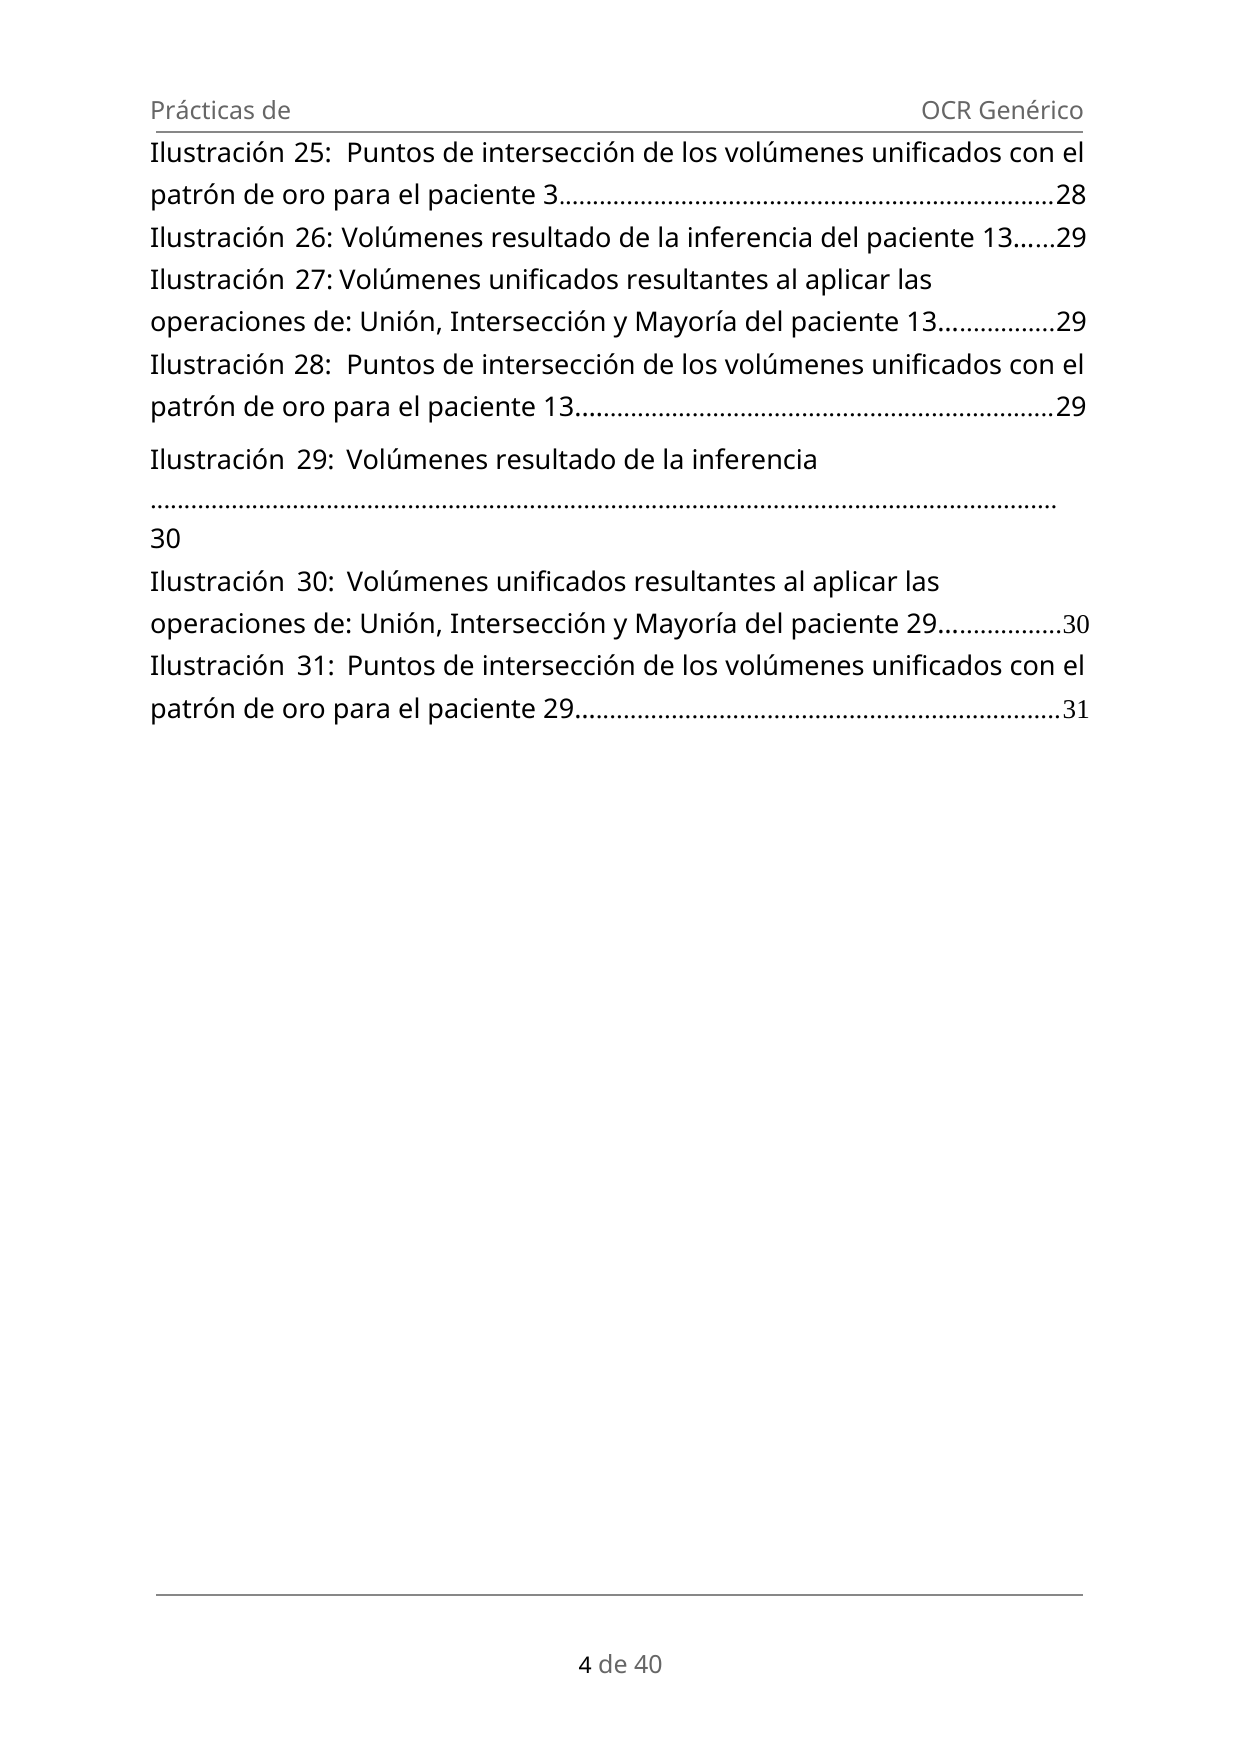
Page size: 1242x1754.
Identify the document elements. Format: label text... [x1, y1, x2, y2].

text Ilustración 27: Volúmenes unificados resultantes al aplicar las operaciones de: Unión, Intersección y Mayoría del paciente 13… 29 [150, 261, 1089, 340]
text Ilustración 25: Puntos de intersección de los volúmenes unificados con el patrón de oro para el paciente 3. 28 [150, 133, 1089, 213]
text Ilustración 26: Volúmenes resultado de la inferencia del paciente 13… 29 [150, 218, 1089, 255]
text Ilustración 28: Puntos de intersección de los volúmenes unificados con el patrón de oro para el paciente 13.… 29 [150, 345, 1089, 424]
text Ilustración 29: Volúmenes resultado de la inferencia 30 [150, 441, 1089, 556]
text Ilustración 30: Volúmenes unificados resultantes al aplicar las operaciones de: Unión, Intersección y Mayoría del paciente 29… 30 [150, 562, 1090, 641]
text Ilustración 31: Puntos de intersección de los volúmenes unificados con el patrón de oro para el paciente 29… 31 [150, 647, 1090, 726]
